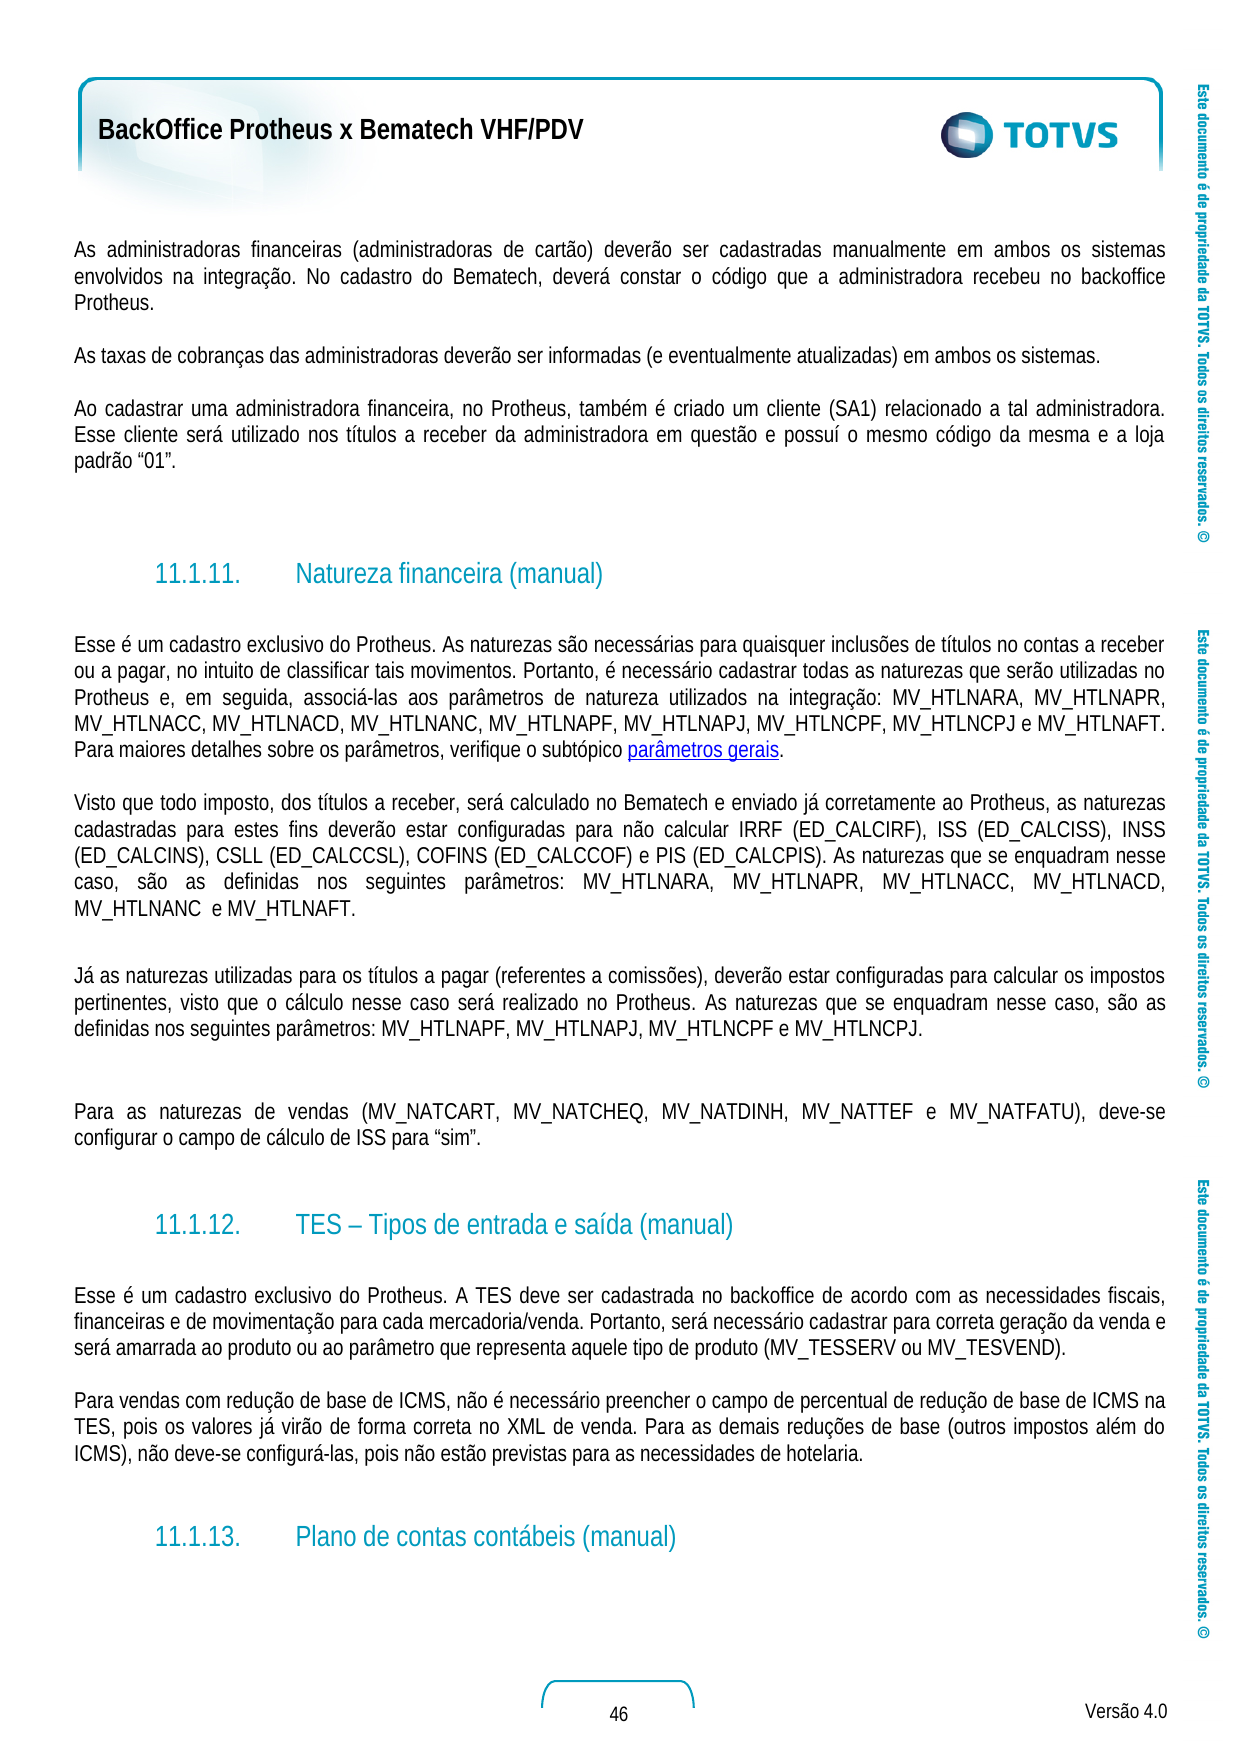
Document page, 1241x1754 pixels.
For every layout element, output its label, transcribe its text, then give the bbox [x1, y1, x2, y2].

text Esse é um cadastro exclusivo do Protheus. A TES deve ser cadastrada no backoffice de acordo com as necessidades fiscais, financeiras e de movimentação para cada mercadoria/venda. Portanto, será necessário cadastrar para correta geração da venda e será amarrada ao produto ou ao parâmetro que representa aquele tipo de produto (MV_TESSERV ou MV_TESVEND). [74, 1282, 1166, 1361]
picture [1182, 9, 1224, 1741]
subtitle Plano de contas contábeis (manual) [154, 1519, 1166, 1552]
subtitle Natureza financeira (manual) [154, 556, 1166, 590]
text Já as naturezas utilizadas para os títulos a pagar (referentes a comissões), deverão estar configuradas para calcular os impostos pertinentes, visto que o cálculo nesse caso será realizado no Protheus. As naturezas que se enquadram nesse caso, são as definidas nos seguintes parâmetros: MV_HTLNAPF, MV_HTLNAPJ, MV_HTLNCPF e MV_HTLNCPJ. [74, 962, 1166, 1041]
text Visto que todo imposto, dos títulos a receber, será calculado no Bematech e enviado já corretamente ao Protheus, as naturezas cadastradas para estes fins deverão estar configuradas para não calcular IRRF (ED_CALCIRF), ISS (ED_CALCISS), INSS (ED_CALCINS), CSLL (ED_CALCCSL), COFINS (ED_CALCCOF) e PIS (ED_CALCPIS). As naturezas que se enquadram nesse caso, são as definidas nos seguintes parâmetros: MV_HTLNARA, MV_HTLNAPR, MV_HTLNACC, MV_HTLNACD, MV_HTLNANC e MV_HTLNAFT. [74, 789, 1166, 921]
text Para vendas com redução de base de ICMS, não é necessário preencher o campo de percentual de redução de base de ICMS na TES, pois os valores já virão de forma correta no XML de venda. Para as demais reduções de base (outros impostos além do ICMS), não deve-se configurá-las, pois não estão previstas para as necessidades de hotelaria. [74, 1387, 1166, 1466]
text Para as naturezas de vendas (MV_NATCART, MV_NATCHEQ, MV_NATDINH, MV_NATTEF e MV_NATFATU), deve-se configurar o campo de cálculo de ISS para “sim”. [74, 1098, 1166, 1150]
subtitle TES – Tipos de entrada e saída (manual) [154, 1207, 1166, 1240]
text Ao cadastrar uma administradora financeira, no Protheus, também é criado um cliente (SA1) relacionado a tal administradora. Esse cliente será utilizado nos títulos a receber da administradora em questão e possuí o mesmo código da mesma e a loja padrão “01”. [74, 394, 1166, 473]
text As taxas de cobranças das administradoras deverão ser informadas (e eventualmente atualizadas) em ambos os sistemas. [74, 342, 1166, 368]
text As administradoras financeiras (administradoras de cartão) deverão ser cadastradas manualmente em ambos os sistemas envolvidos na integração. No cadastro do Bematech, deverá constar o código que a administradora recebeu no backoffice Protheus. [74, 236, 1166, 315]
picture [75, 73, 1167, 237]
text Esse é um cadastro exclusivo do Protheus. As naturezas são necessárias para quaisquer inclusões de títulos no contas a receber ou a pagar, no intuito de classificar tais movimentos. Portanto, é necessário cadastrar todas as naturezas que serão utilizadas no Protheus e, em seguida, associá-las aos parâmetros de natureza utilizados na integração: MV_HTLNARA, MV_HTLNAPR, MV_HTLNACC, MV_HTLNACD, MV_HTLNANC, MV_HTLNAPF, MV_HTLNAPJ, MV_HTLNCPF, MV_HTLNCPJ e MV_HTLNAFT. Para maiores detalhes sobre os parâmetros, verifique o subtópico parâmetros gerais. [74, 631, 1166, 763]
